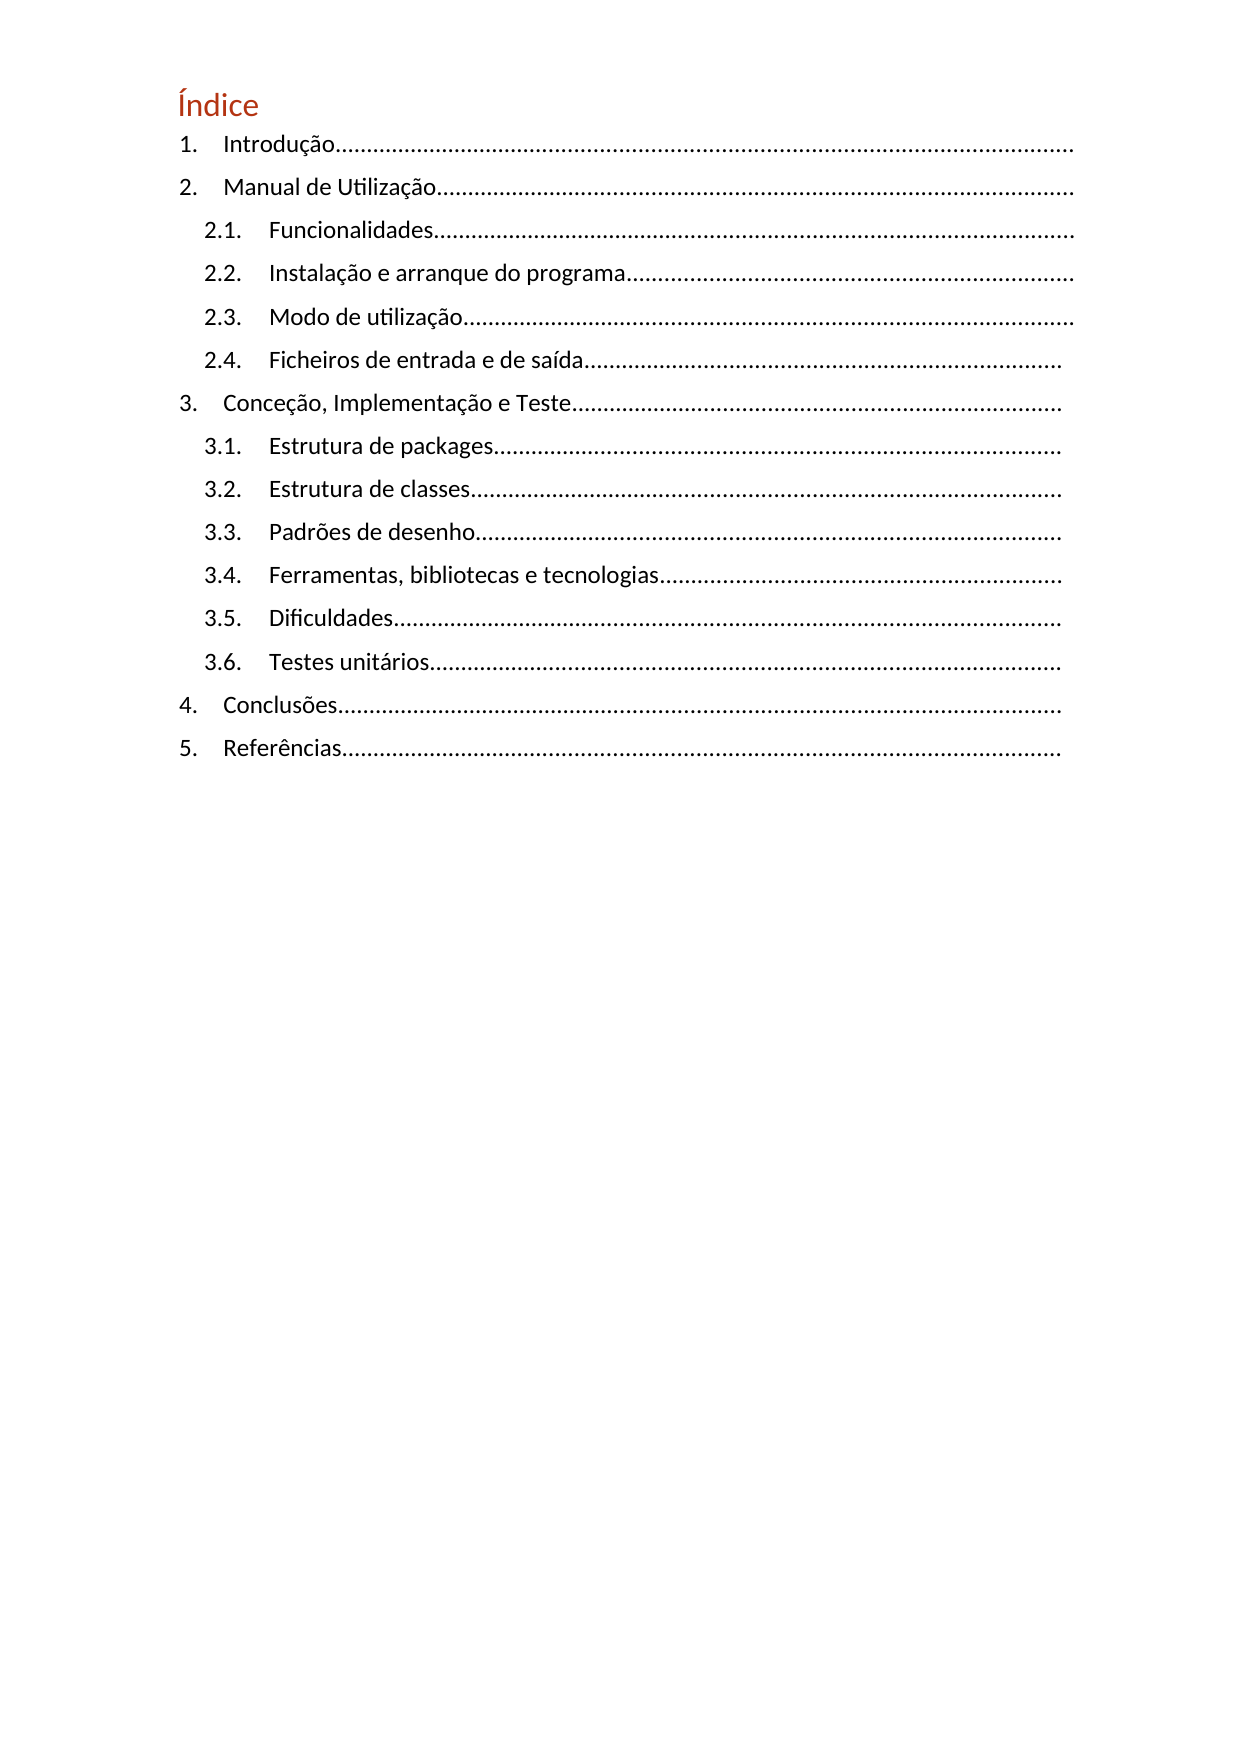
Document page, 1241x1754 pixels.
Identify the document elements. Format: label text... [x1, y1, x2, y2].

text Índice [177, 84, 1091, 125]
